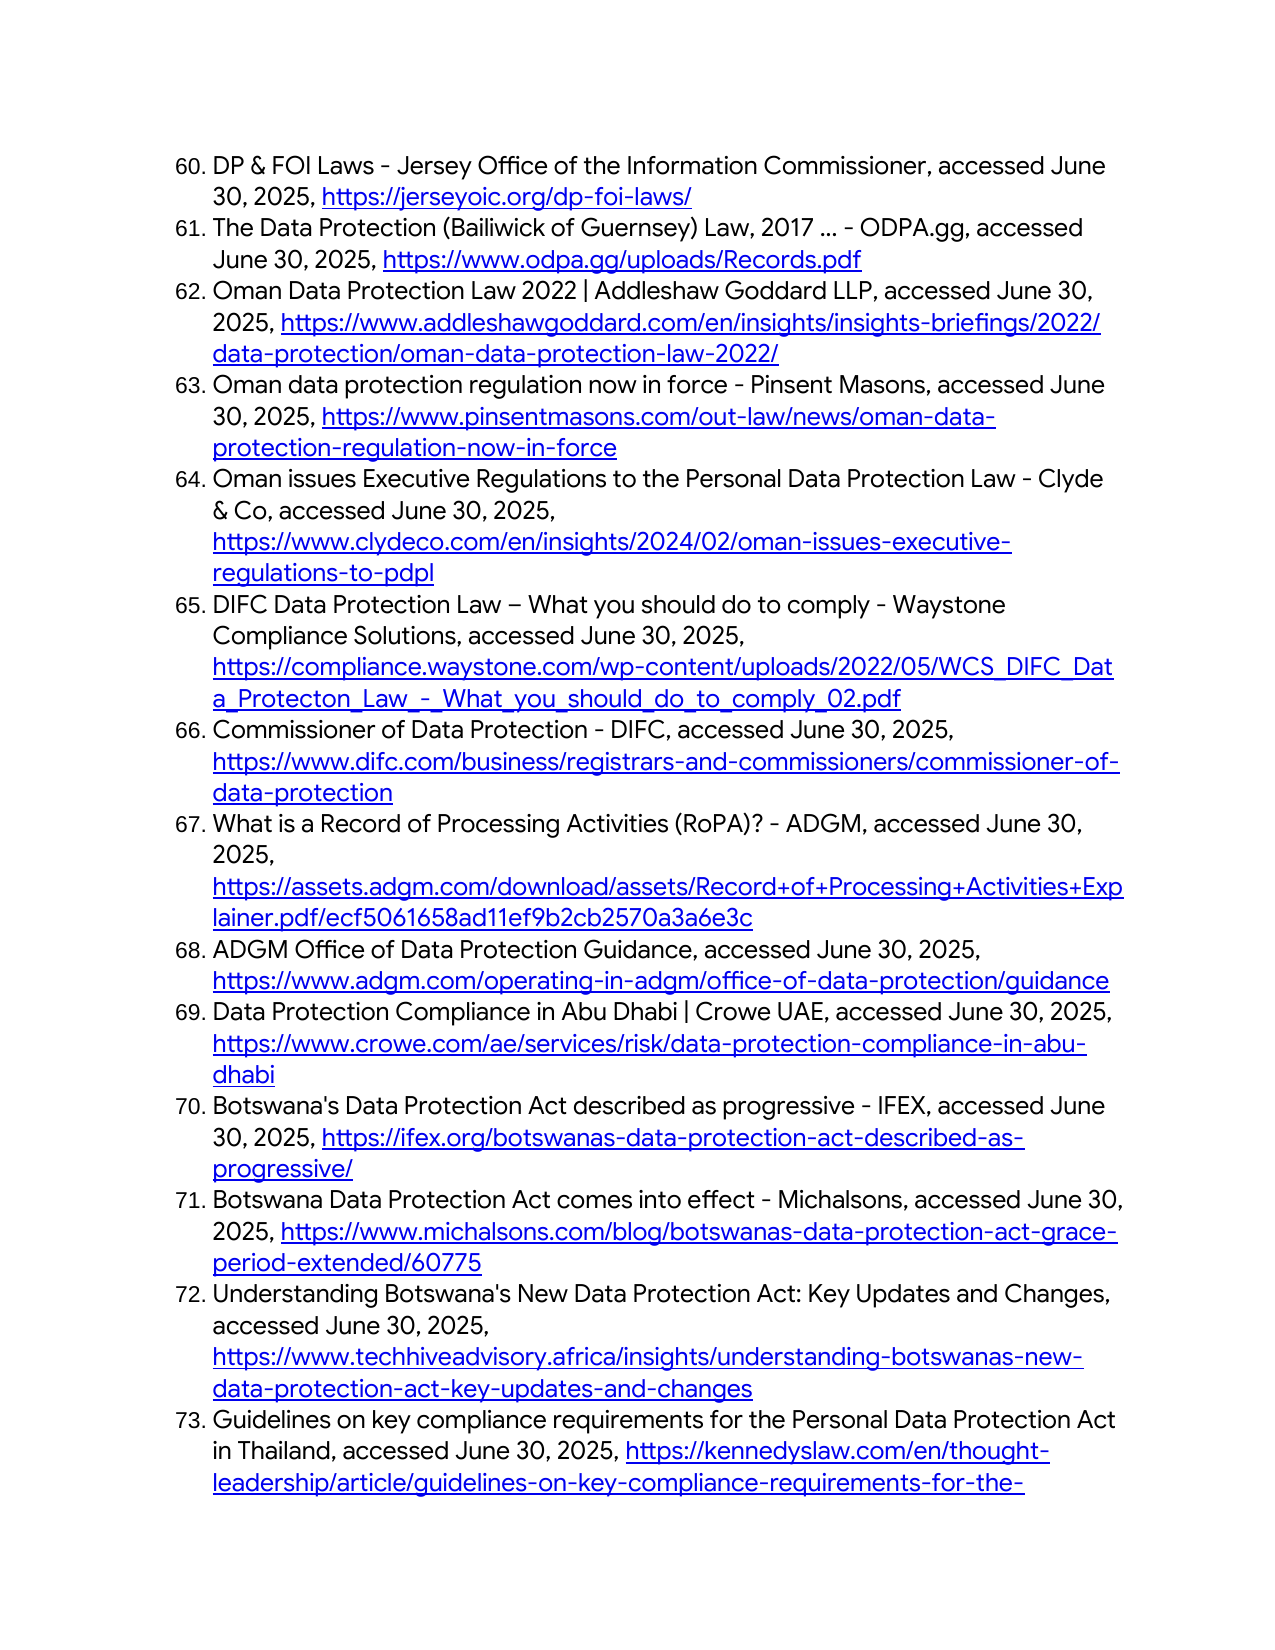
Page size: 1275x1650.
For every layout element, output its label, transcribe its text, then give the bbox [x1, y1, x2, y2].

list Oman data protection regulation now in force - Pinsent Masons, accessed June 30, 2025, https://www.pinsentmasons.com/out-law/news/oman-data-protection-regulation-now-in-force [175, 369, 1125, 463]
list What is a Record of Processing Activities (RoPA)? - ADGM, accessed June 30, 2025, https://assets.adgm.com/download/assets/Record+of+Processing+Activities+Explainer.pdf/ecf5061658ad11ef9b2cb2570a3a6e3c [175, 808, 1125, 934]
list The Data Protection (Bailiwick of Guernsey) Law, 2017 ... - ODPA.gg, accessed June 30, 2025, https://www.odpa.gg/uploads/Records.pdf [175, 213, 1125, 275]
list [175, 1404, 1125, 1498]
list Understanding Botswana's New Data Protection Act: Key Updates and Changes, accessed June 30, 2025, https://www.techhiveadvisory.africa/insights/understanding-botswanas-new-data-protection-act-key-updates-and-changes [175, 1279, 1125, 1404]
list Oman Data Protection Law 2022 | Addleshaw Goddard LLP, accessed June 30, 2025, https://www.addleshawgoddard.com/en/insights/insights-briefings/2022/data-protection/oman-data-protection-law-2022/ [175, 275, 1125, 369]
list DP & FOI Laws - Jersey Office of the Information Commissioner, accessed June 30, 2025, https://jerseyoic.org/dp-foi-laws/ [175, 150, 1125, 213]
list ADGM Office of Data Protection Guidance, accessed June 30, 2025, https://www.adgm.com/operating-in-adgm/office-of-data-protection/guidance [175, 934, 1125, 997]
list Botswana Data Protection Act comes into effect - Michalsons, accessed June 30, 2025, https://www.michalsons.com/blog/botswanas-data-protection-act-grace-period-extended/60775 [175, 1185, 1125, 1279]
list Oman issues Executive Regulations to the Personal Data Protection Law - Clyde & Co, accessed June 30, 2025, https://www.clydeco.com/en/insights/2024/02/oman-issues-executive-regulations-to-pdpl [175, 463, 1125, 589]
list Botswana's Data Protection Act described as progressive - IFEX, accessed June 30, 2025, https://ifex.org/botswanas-data-protection-act-described-as-progressive/ [175, 1091, 1125, 1185]
list Data Protection Compliance in Abu Dhabi | Crowe UAE, accessed June 30, 2025, https://www.crowe.com/ae/services/risk/data-protection-compliance-in-abu-dhabi [175, 997, 1125, 1091]
list Commissioner of Data Protection - DIFC, accessed June 30, 2025, https://www.difc.com/business/registrars-and-commissioners/commissioner-of-data-protection [175, 714, 1125, 808]
list DIFC Data Protection Law – What you should do to comply - Waystone Compliance Solutions, accessed June 30, 2025, https://compliance.waystone.com/wp-content/uploads/2022/05/WCS_DIFC_Data_Protecton_Law_-_What_you_should_do_to_comply_02.pdf [175, 589, 1125, 714]
